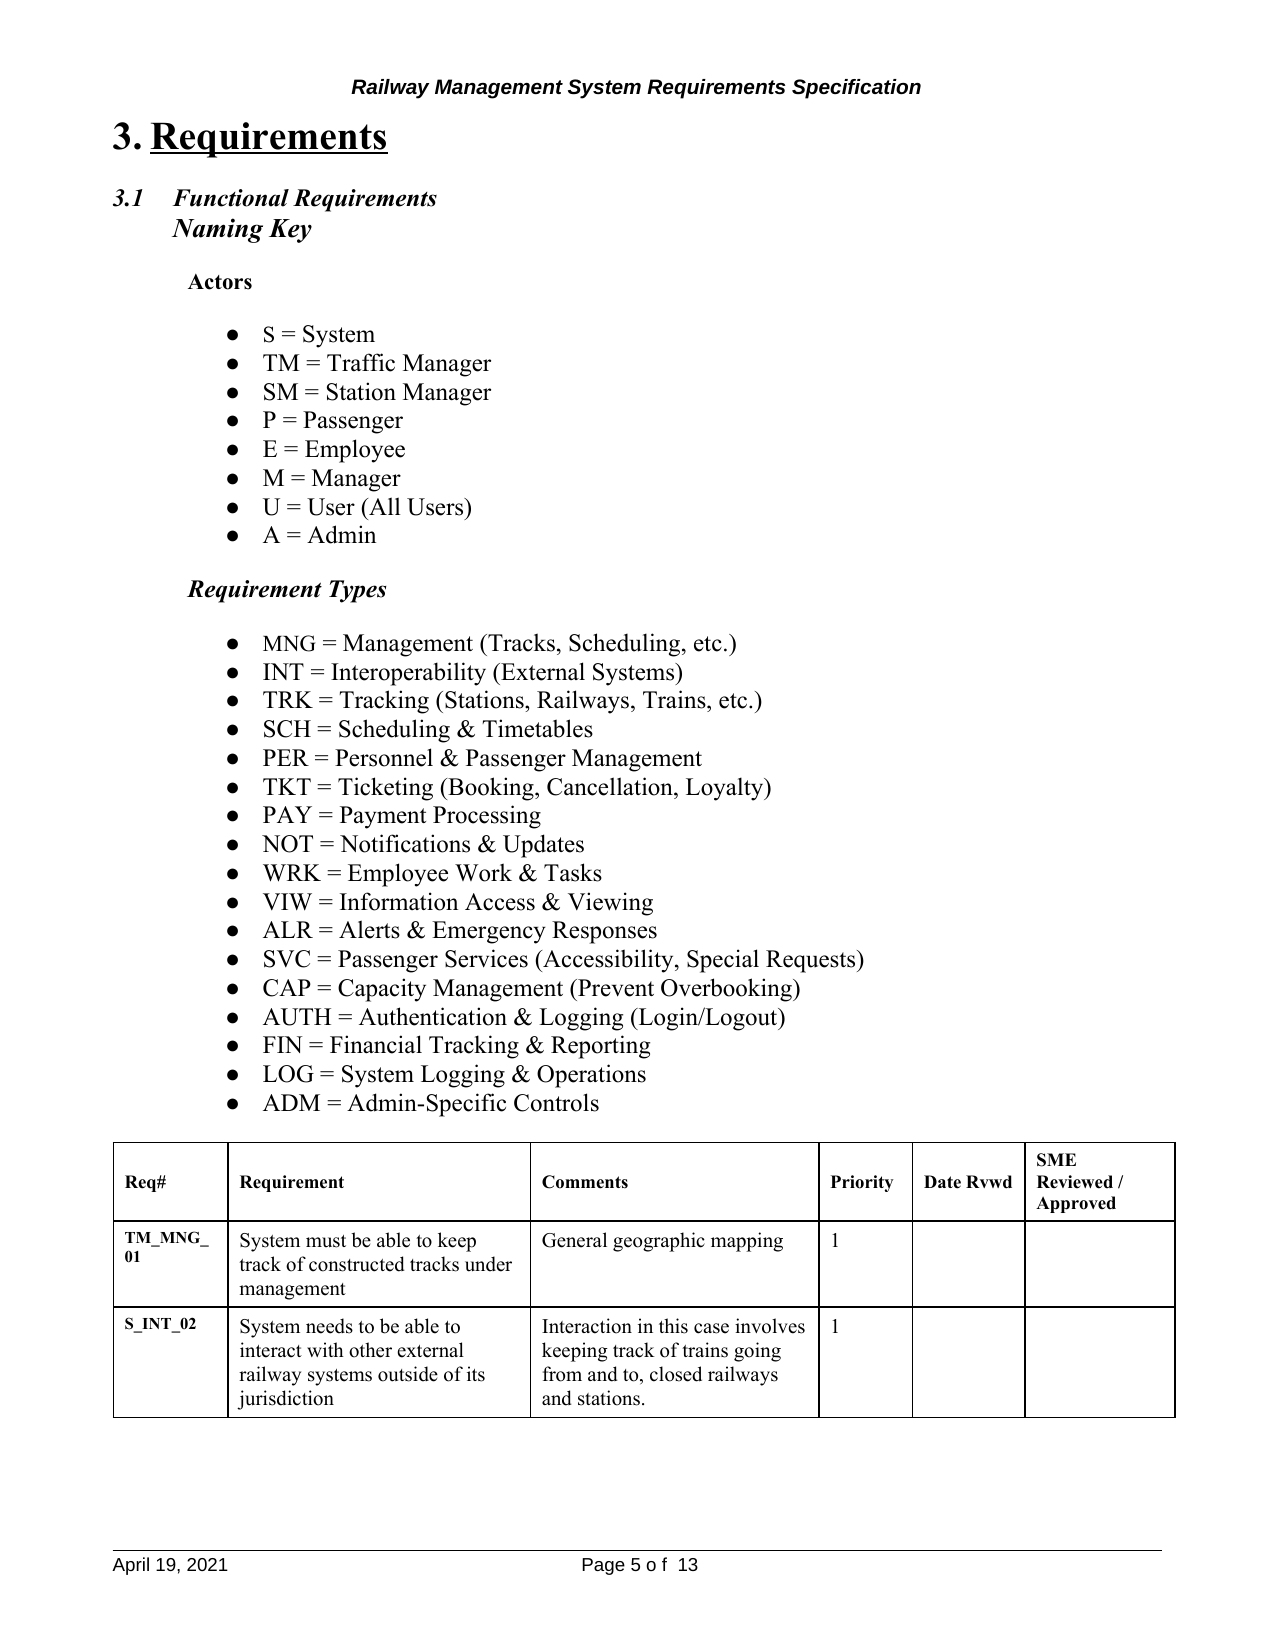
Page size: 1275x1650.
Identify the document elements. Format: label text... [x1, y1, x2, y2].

subtitle S = System [225, 319, 1162, 348]
subtitle FIN = Financial Tracking & Reporting [225, 1031, 1162, 1059]
table_cell [1026, 1308, 1174, 1417]
table_header Requirement [229, 1143, 530, 1220]
subtitle PER = Personnel & Passenger Management [225, 743, 1162, 772]
subtitle VIW = Information Access & Viewing [225, 887, 1162, 916]
subtitle E = Employee [225, 434, 1162, 463]
subtitle NOT = Notifications & Updates [225, 829, 1162, 858]
subtitle TRK = Tracking (Stations, Railways, Trains, etc.) [225, 686, 1162, 714]
subtitle Actors [187, 268, 1162, 294]
table_cell 1 [820, 1308, 912, 1417]
table_header Comments [531, 1143, 818, 1220]
subtitle PAY = Payment Processing [225, 801, 1162, 829]
table_cell Interaction in this case involves keeping track of trains going from and to, closed railways and stations. [531, 1308, 818, 1417]
table_cell General geographic mapping [531, 1222, 818, 1306]
subtitle CAP = Capacity Management (Prevent Overbooking) [225, 973, 1162, 1002]
subtitle LOG = System Logging & Operations [225, 1059, 1162, 1088]
table_cell System needs to be able to interact with other external railway systems outside of its jurisdiction [229, 1308, 530, 1417]
subtitle A = Admin [225, 521, 1162, 549]
table_cell 1 [820, 1222, 912, 1306]
table_cell [913, 1308, 1024, 1417]
subtitle ADM = Admin-Specific Controls [225, 1088, 1162, 1117]
table_header Priority [820, 1143, 912, 1220]
subtitle M = Manager [225, 463, 1162, 492]
subtitle U = User (All Users) [225, 492, 1162, 521]
subtitle TM = Traffic Manager [225, 348, 1162, 377]
subtitle SCH = Scheduling & Timetables [225, 714, 1162, 743]
subtitle SVC = Passenger Services (Accessibility, Special Requests) [225, 944, 1162, 973]
table_cell [1026, 1222, 1174, 1306]
subtitle INT = Interoperability (External Systems) [225, 657, 1162, 686]
subtitle Requirements [112, 112, 1162, 158]
subtitle TKT = Ticketing (Booking, Cancellation, Loyalty) [225, 772, 1162, 801]
table_header Date Rvwd [913, 1143, 1024, 1220]
subtitle SM = Station Manager [225, 377, 1162, 406]
subtitle AUTH = Authentication & Logging (Login/Logout) [225, 1002, 1162, 1031]
table_cell [913, 1222, 1024, 1306]
table_header Req# [114, 1143, 227, 1220]
subtitle MNG = Management (Tracks, Scheduling, etc.) [225, 628, 1162, 657]
subtitle Functional Requirements Naming Key [112, 183, 1162, 243]
table_cell S_INT_02 [114, 1308, 227, 1417]
subtitle WRK = Employee Work & Tasks [225, 858, 1162, 887]
subtitle Requirement Types [187, 574, 1162, 603]
table_header SME Reviewed / Approved [1026, 1143, 1174, 1220]
subtitle ALR = Alerts & Emergency Responses [225, 916, 1162, 944]
subtitle P = Passenger [225, 406, 1162, 434]
table_cell System must be able to keep track of constructed tracks under management [229, 1222, 530, 1306]
table_cell TM_MNG_01 [114, 1222, 227, 1306]
